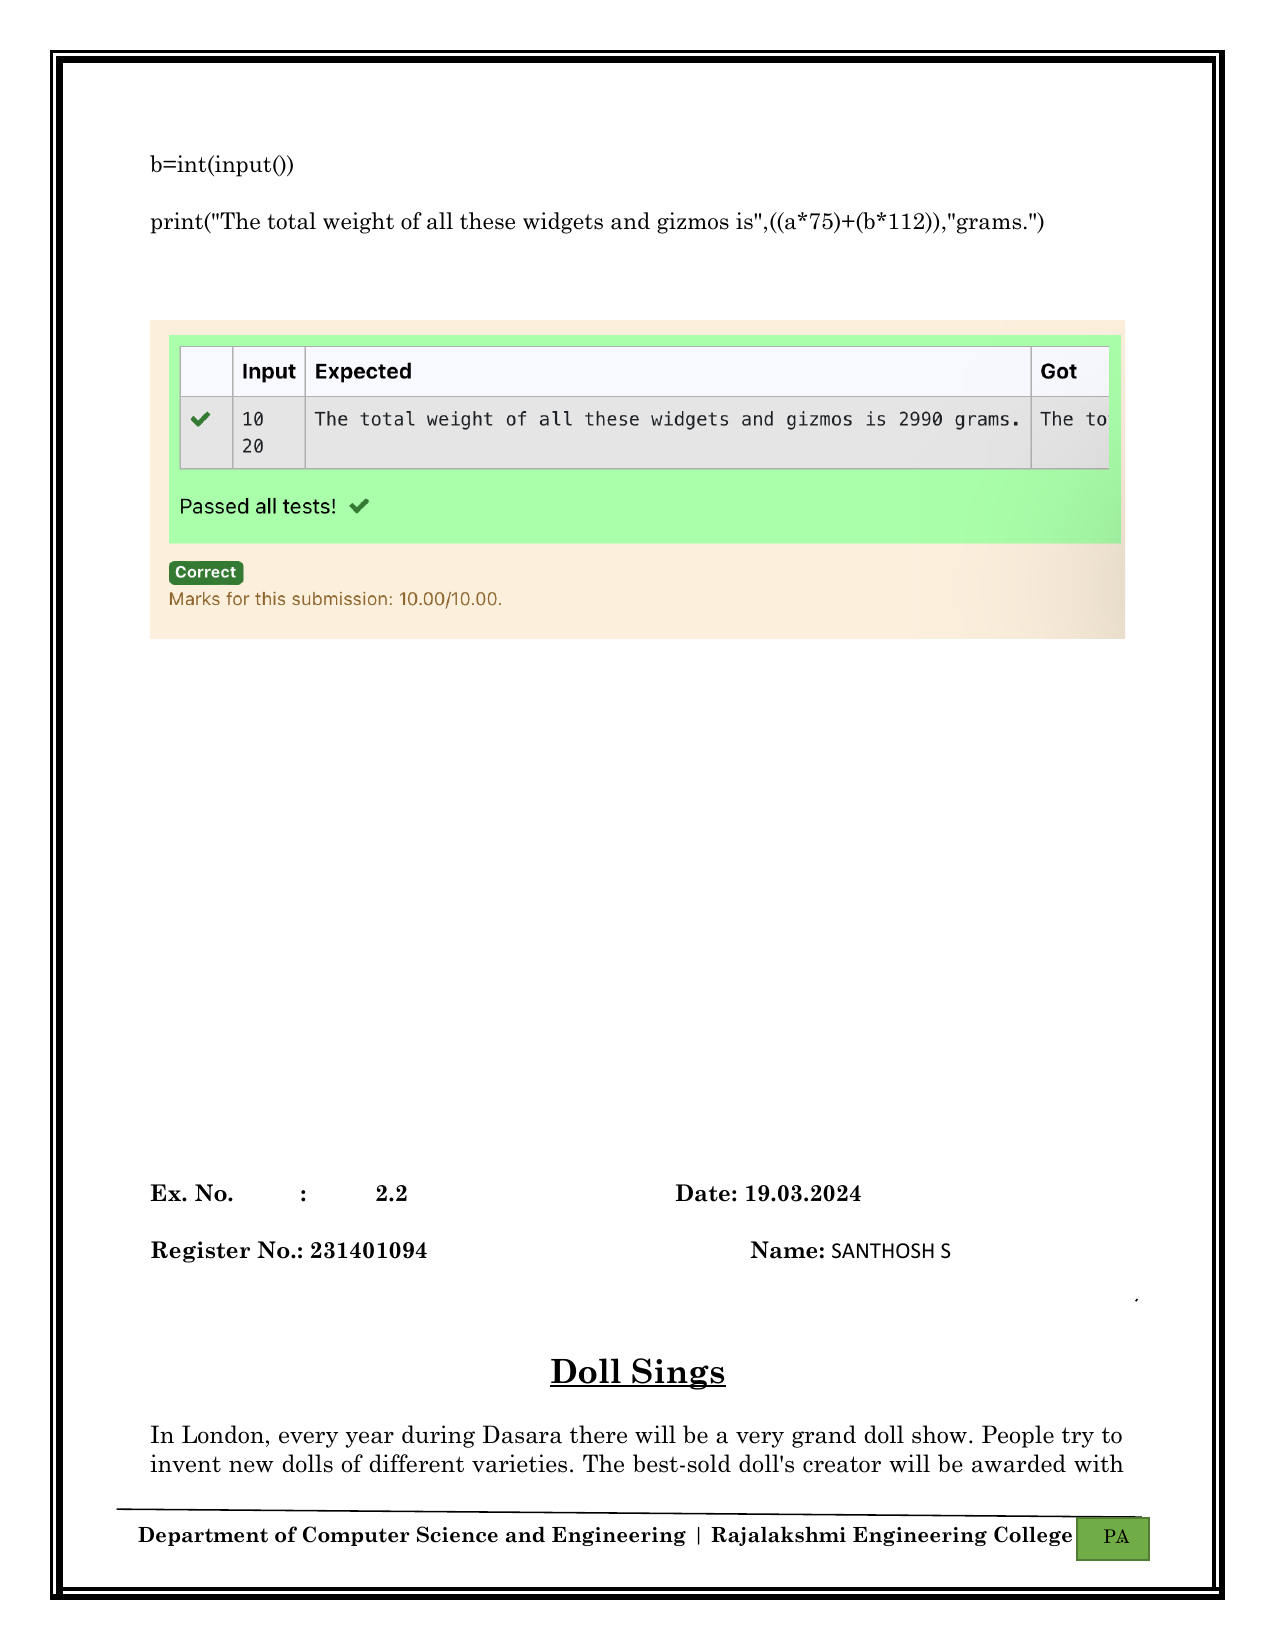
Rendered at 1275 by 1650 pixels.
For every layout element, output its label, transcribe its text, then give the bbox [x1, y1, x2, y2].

text Register No.: 231401094 Name: SANTHOSH S [150, 1236, 1125, 1264]
text Ex. No. : 2.2 Date: 19.03.2024 [150, 1179, 1125, 1207]
text b=int(input()) [150, 150, 1125, 178]
picture [150, 320, 1125, 639]
text Doll Sings [150, 1350, 1125, 1390]
text print("The total weight of all these widgets and gizmos is",((a*75)+(b*112)),"grams.") [150, 207, 1125, 234]
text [150, 1419, 1125, 1477]
